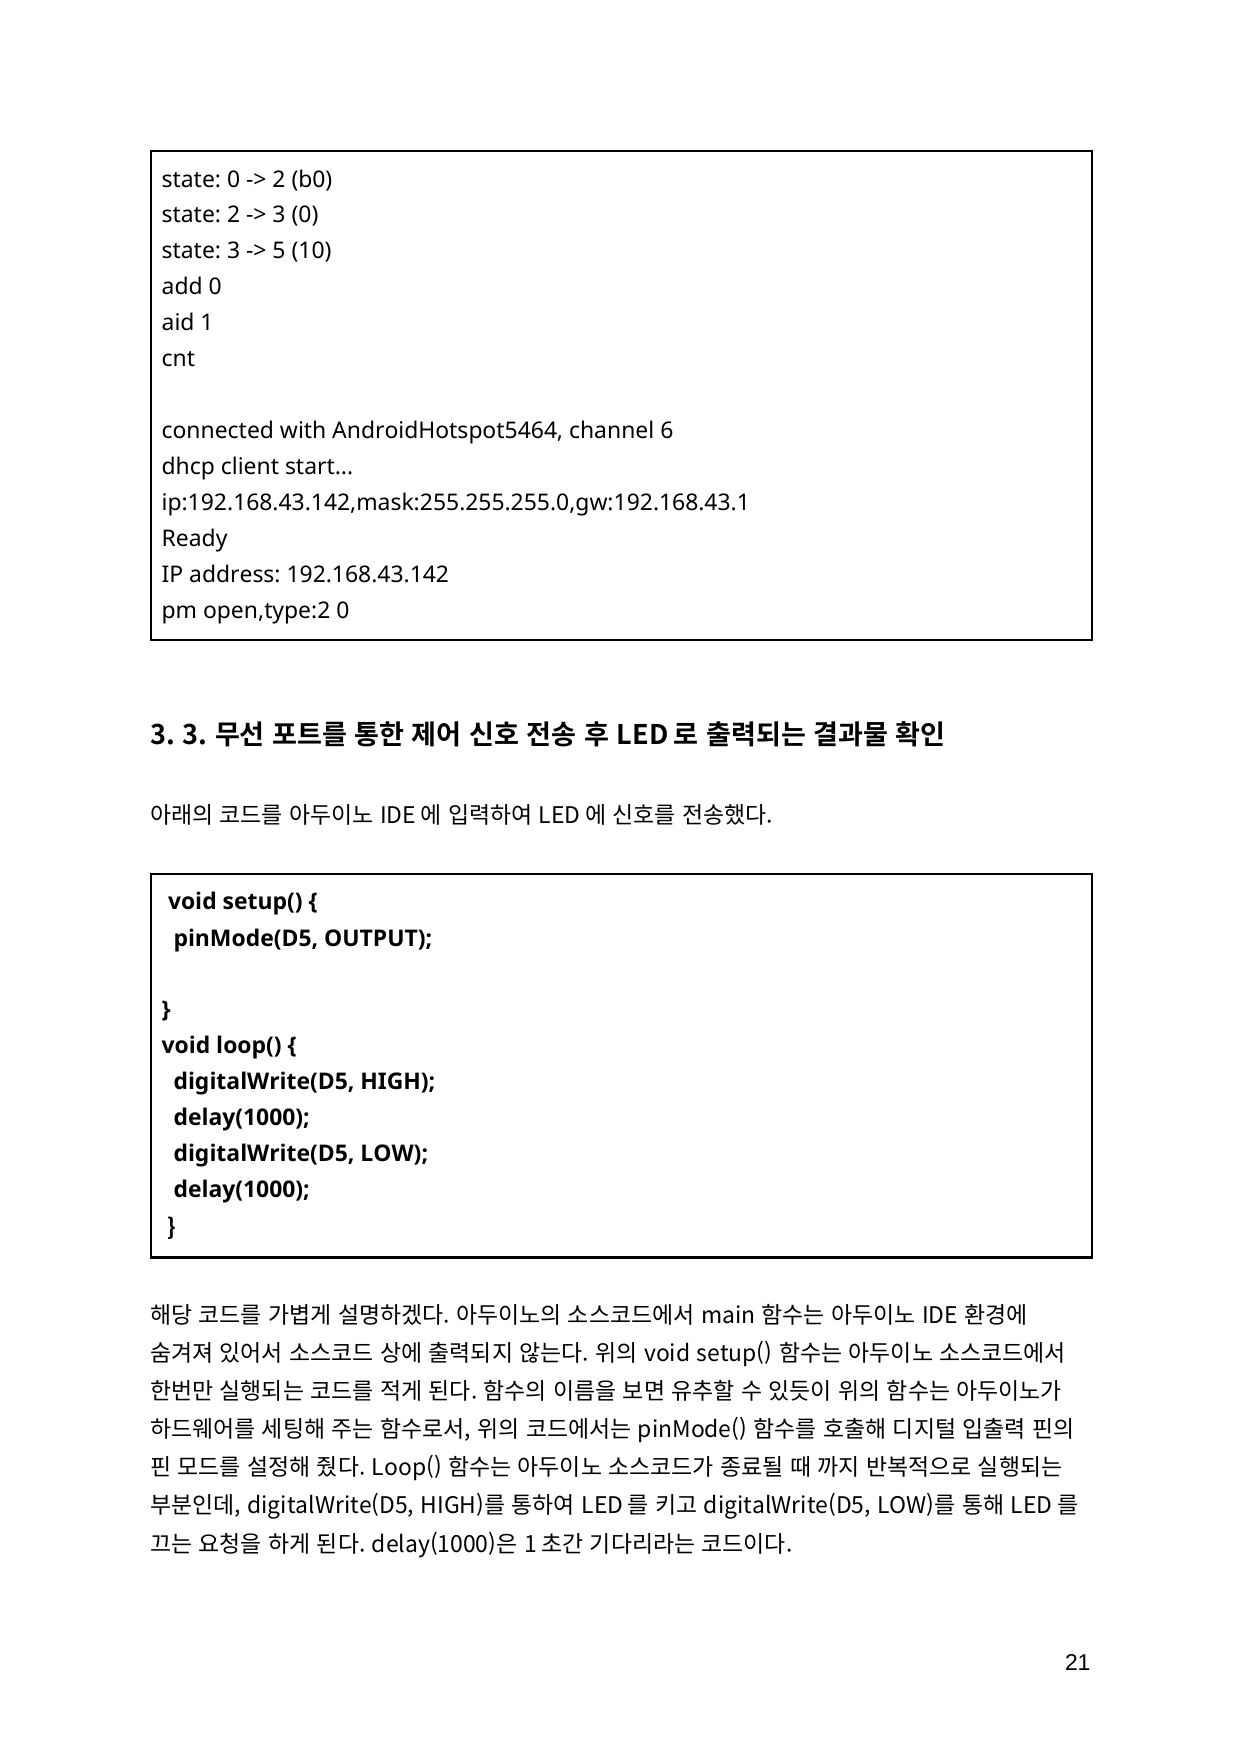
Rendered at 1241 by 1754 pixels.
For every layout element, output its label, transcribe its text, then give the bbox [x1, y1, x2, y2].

text 아래의 코드를 아두이노 IDE에 입력하여 LED에 신호를 전송했다. [150, 796, 1090, 830]
text 3. 3. 무선 포트를 통한 제어 신호 전송 후 LED로 출력되는 결과물 확인 [150, 713, 1090, 752]
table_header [152, 152, 1091, 639]
table_header void setup() { pinMode(D5, OUTPUT); } void loop() { digitalWrite(D5, HIGH); delay(1000); digitalWrite(D5, LOW); delay(1000); } [152, 875, 1091, 1256]
text 해당 코드를 가볍게 설명하겠다. 아두이노의 소스코드에서 main 함수는 아두이노 IDE 환경에 숨겨져 있어서 소스코드 상에 출력되지 않는다. 위의 void setup() 함수는 아두이노 소스코드에서 한번만 실행되는 코드를 적게 된다. 함수의 이름을 보면 유추할 수 있듯이 위의 함수는 아두이노가 하드웨어를 세팅해 주는 함수로서, 위의 코드에서는 pinMode() 함수를 호출해 디지털 입출력 핀의 핀 모드를 설정해 줬다. Loop() 함수는 아두이노 소스코드가 종료될 때 까지 반복적으로 실행되는 부분인데, digitalWrite(D5, HIGH)를 통하여 LED를 키고 digitalWrite(D5, LOW)를 통해 LED를 끄는 요청을 하게 된다. delay(1000)은 1초간 기다리라는 코드이다. [150, 1297, 1090, 1559]
